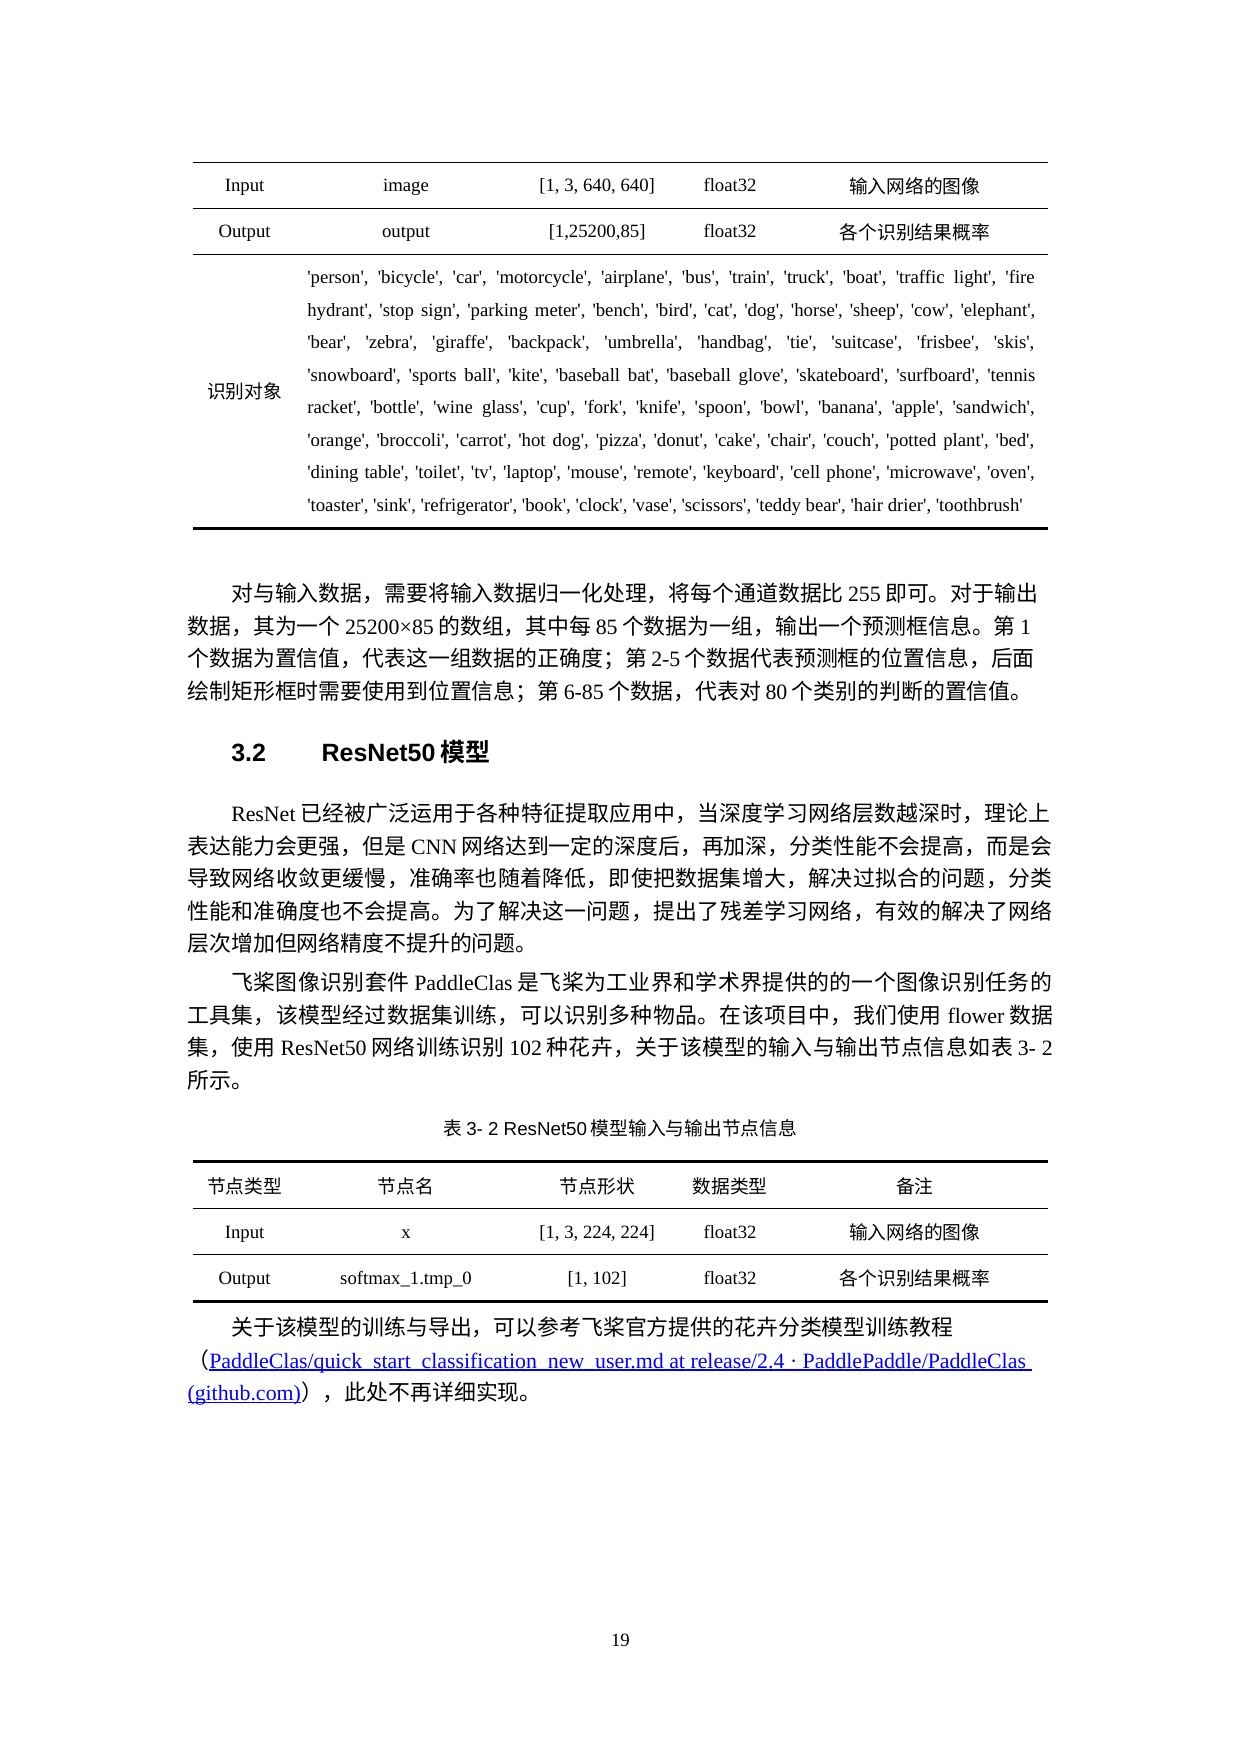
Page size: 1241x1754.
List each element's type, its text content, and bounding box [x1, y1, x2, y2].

text 飞桨图像识别套件PaddleClas是飞桨为工业界和学术界提供的的一个图像识别任务的工具集，该模型经过数据集训练，可以识别多种物品。在该项目中，我们使用flower数据集，使用ResNet50网络训练识别102种花卉，关于该模型的输入与输出节点信息如表3- 2所示。 [187, 965, 1053, 1095]
table_cell x [296, 1209, 516, 1254]
table_cell [1,25200,85] [516, 209, 678, 254]
table_cell 输入网络的图像 [781, 1209, 1047, 1254]
table_cell softmax_1.tmp_0 [296, 1255, 516, 1300]
text ResNet已经被广泛运用于各种特征提取应用中，当深度学习网络层数越深时，理论上表达能力会更强，但是CNN网络达到一定的深度后，再加深，分类性能不会提高，而是会导致网络收敛更缓慢，准确率也随着降低，即使把数据集增大，解决过拟合的问题，分类性能和准确度也不会提高。为了解决这一问题，提出了残差学习网络，有效的解决了网络层次增加但网络精度不提升的问题。 [187, 796, 1053, 958]
table_cell 识别对象 [193, 255, 296, 527]
text 关于该模型的训练与导出，可以参考飞桨官方提供的花卉分类模型训练教程（PaddleClas/quick_start_classification_new_user.md at release/2.4 · PaddlePaddle/PaddleClas (github.com)），此处不再详细实现。 [187, 1310, 1053, 1407]
table_cell Input [193, 1209, 296, 1254]
table_cell 'person', 'bicycle', 'car', 'motorcycle', 'airplane', 'bus', 'train', 'truck', 'boat', 'traffic light', 'fire hydrant', 'stop sign', 'parking meter', 'bench', 'bird', 'cat', 'dog', 'horse', 'sheep', 'cow', 'elephant', 'bear', 'zebra', 'giraffe', 'backpack', 'umbrella', 'handbag', 'tie', 'suitcase', 'frisbee', 'skis', 'snowboard', 'sports ball', 'kite', 'baseball bat', 'baseball glove', 'skateboard', 'surfboard', 'tennis racket', 'bottle', 'wine glass', 'cup', 'fork', 'knife', 'spoon', 'bowl', 'banana', 'apple', 'sandwich', 'orange', 'broccoli', 'carrot', 'hot dog', 'pizza', 'donut', 'cake', 'chair', 'couch', 'potted plant', 'bed', 'dining table', 'toilet', 'tv', 'laptop', 'mouse', 'remote', 'keyboard', 'cell phone', 'microwave', 'oven', 'toaster', 'sink', 'refrigerator', 'book', 'clock', 'vase', 'scissors', 'teddy bear', 'hair drier', 'toothbrush' [296, 255, 1047, 527]
table_cell Input [193, 163, 296, 208]
table_cell float32 [678, 209, 781, 254]
table_cell float32 [678, 1255, 781, 1300]
table_header 节点名 [296, 1163, 516, 1208]
table_cell output [296, 209, 516, 254]
text 对与输入数据，需要将输入数据归一化处理，将每个通道数据比255即可。对于输出数据，其为一个25200×85的数组，其中每85个数据为一组，输出一个预测框信息。第1个数据为置信值，代表这一组数据的正确度；第2-5个数据代表预测框的位置信息，后面绘制矩形框时需要使用到位置信息；第6-85个数据，代表对80个类别的判断的置信值。 [187, 576, 1053, 706]
table_cell 各个识别结果概率 [781, 1255, 1047, 1300]
table_header 数据类型 [678, 1163, 781, 1208]
table_cell [1, 3, 640, 640] [516, 163, 678, 208]
table_cell float32 [678, 163, 781, 208]
text 表3- 2 ResNet50模型输入与输出节点信息 [187, 1111, 1053, 1143]
table_cell Output [193, 209, 296, 254]
table_cell 输入网络的图像 [781, 163, 1047, 208]
table_cell image [296, 163, 516, 208]
subtitle ResNet50模型 [187, 718, 1053, 783]
table_header 节点类型 [193, 1163, 296, 1208]
table_header 备注 [781, 1163, 1047, 1208]
table_cell Output [193, 1255, 296, 1300]
table_cell [1, 3, 224, 224] [516, 1209, 678, 1254]
table_cell float32 [678, 1209, 781, 1254]
table_cell 各个识别结果概率 [781, 209, 1047, 254]
table_cell [1, 102] [516, 1255, 678, 1300]
table_header 节点形状 [516, 1163, 678, 1208]
